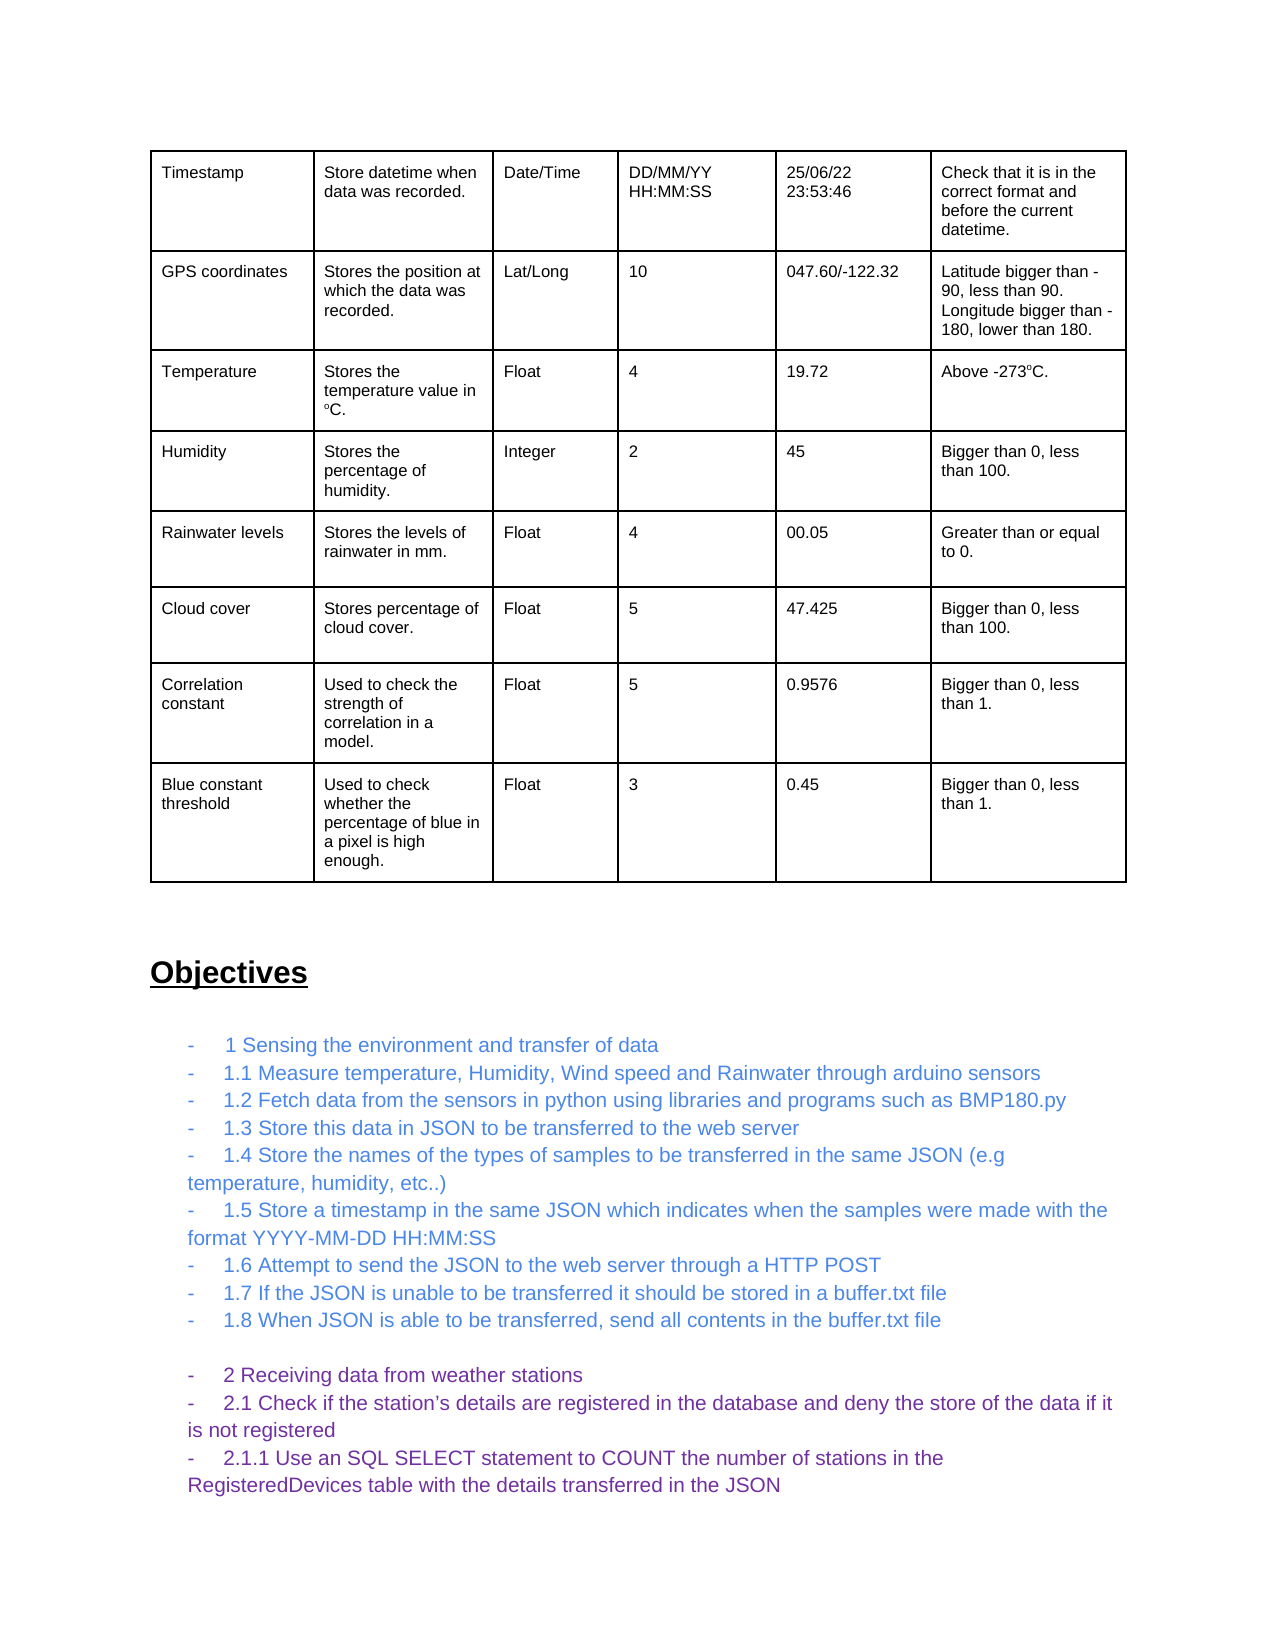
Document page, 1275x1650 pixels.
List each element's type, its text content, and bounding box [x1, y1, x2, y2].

text - 1.4 Store the names of the types of samples to be transferred in the same JSON (e.g temperature, humidity, etc..) [187, 1143, 1125, 1195]
table_cell 25/06/22 23:53:46 [777, 152, 930, 249]
table_cell 0.45 [777, 764, 930, 881]
text - 1.2 Fetch data from the sensors in python using libraries and programs such as BMP180.py [187, 1088, 1125, 1112]
table_cell Bigger than 0, less than 100. [932, 432, 1125, 510]
table_cell Bigger than 0, less than 1. [932, 764, 1125, 881]
table_cell 0.9576 [777, 664, 930, 762]
table_cell Float [494, 764, 617, 881]
table_cell Greater than or equal to 0. [932, 512, 1125, 586]
table_cell Date/Time [494, 152, 617, 249]
subtitle 1 Sensing the environment and transfer of data [187, 1033, 1125, 1057]
table_cell Lat/Long [494, 252, 617, 349]
text - 1.6 Attempt to send the JSON to the web server through a HTTP POST [187, 1253, 1125, 1277]
table_cell 5 [619, 588, 775, 662]
table_cell 5 [619, 664, 775, 762]
table_cell 047.60/-122.32 [777, 252, 930, 349]
table_cell Check that it is in the correct format and before the current datetime. [932, 152, 1125, 249]
table_cell Stores the temperature value in oC. [315, 351, 492, 429]
table_cell Cloud cover [152, 588, 313, 662]
text - 1.1 Measure temperature, Humidity, Wind speed and Rainwater through arduino sensors [150, 1061, 1125, 1085]
table_cell Stores the percentage of humidity. [315, 432, 492, 510]
table_cell Used to check the strength of correlation in a model. [315, 664, 492, 762]
table_cell Humidity [152, 432, 313, 510]
table_cell Float [494, 664, 617, 762]
text - 2 Receiving data from weather stations [187, 1363, 1125, 1387]
table_cell Stores percentage of cloud cover. [315, 588, 492, 662]
table_cell Bigger than 0, less than 100. [932, 588, 1125, 662]
table_cell Correlation constant [152, 664, 313, 762]
table_cell Float [494, 351, 617, 429]
text - 2.1 Check if the station’s details are registered in the database and deny the store of the data if it is not registered [187, 1391, 1125, 1442]
table_cell Blue constant threshold [152, 764, 313, 881]
table_cell GPS coordinates [152, 252, 313, 349]
table_cell 19.72 [777, 351, 930, 429]
table_cell 2 [619, 432, 775, 510]
table_cell Float [494, 512, 617, 586]
table_cell 3 [619, 764, 775, 881]
table_cell Used to check whether the percentage of blue in a pixel is high enough. [315, 764, 492, 881]
table_cell 00.05 [777, 512, 930, 586]
table_cell Above -273oC. [932, 351, 1125, 429]
table_cell Rainwater levels [152, 512, 313, 586]
table_cell DD/MM/YY HH:MM:SS [619, 152, 775, 249]
table_cell Integer [494, 432, 617, 510]
table_cell 4 [619, 351, 775, 429]
table_cell Bigger than 0, less than 1. [932, 664, 1125, 762]
table_cell Stores the levels of rainwater in mm. [315, 512, 492, 586]
table_cell Latitude bigger than -90, less than 90. Longitude bigger than -180, lower than 180. [932, 252, 1125, 349]
table_cell Temperature [152, 351, 313, 429]
text - 1.3 Store this data in JSON to be transferred to the web server [150, 1116, 1125, 1140]
text - 2.1.1 Use an SQL SELECT statement to COUNT the number of stations in the RegisteredDevices table with the details transferred in the JSON [187, 1446, 1125, 1497]
text - 1.8 When JSON is able to be transferred, send all contents in the buffer.txt file [187, 1308, 1125, 1332]
table_cell Float [494, 588, 617, 662]
text - 1.7 If the JSON is unable to be transferred it should be stored in a buffer.txt file [187, 1281, 1125, 1305]
table_cell 45 [777, 432, 930, 510]
table_cell Stores the position at which the data was recorded. [315, 252, 492, 349]
text - 1.5 Store a timestamp in the same JSON which indicates when the samples were made with the format YYYY-MM-DD HH:MM:SS [187, 1198, 1125, 1250]
table_cell 4 [619, 512, 775, 586]
table_cell 10 [619, 252, 775, 349]
table_cell 47.425 [777, 588, 930, 662]
table_cell Timestamp [152, 152, 313, 249]
subtitle Objectives [150, 954, 1125, 991]
table_cell Store datetime when data was recorded. [315, 152, 492, 249]
